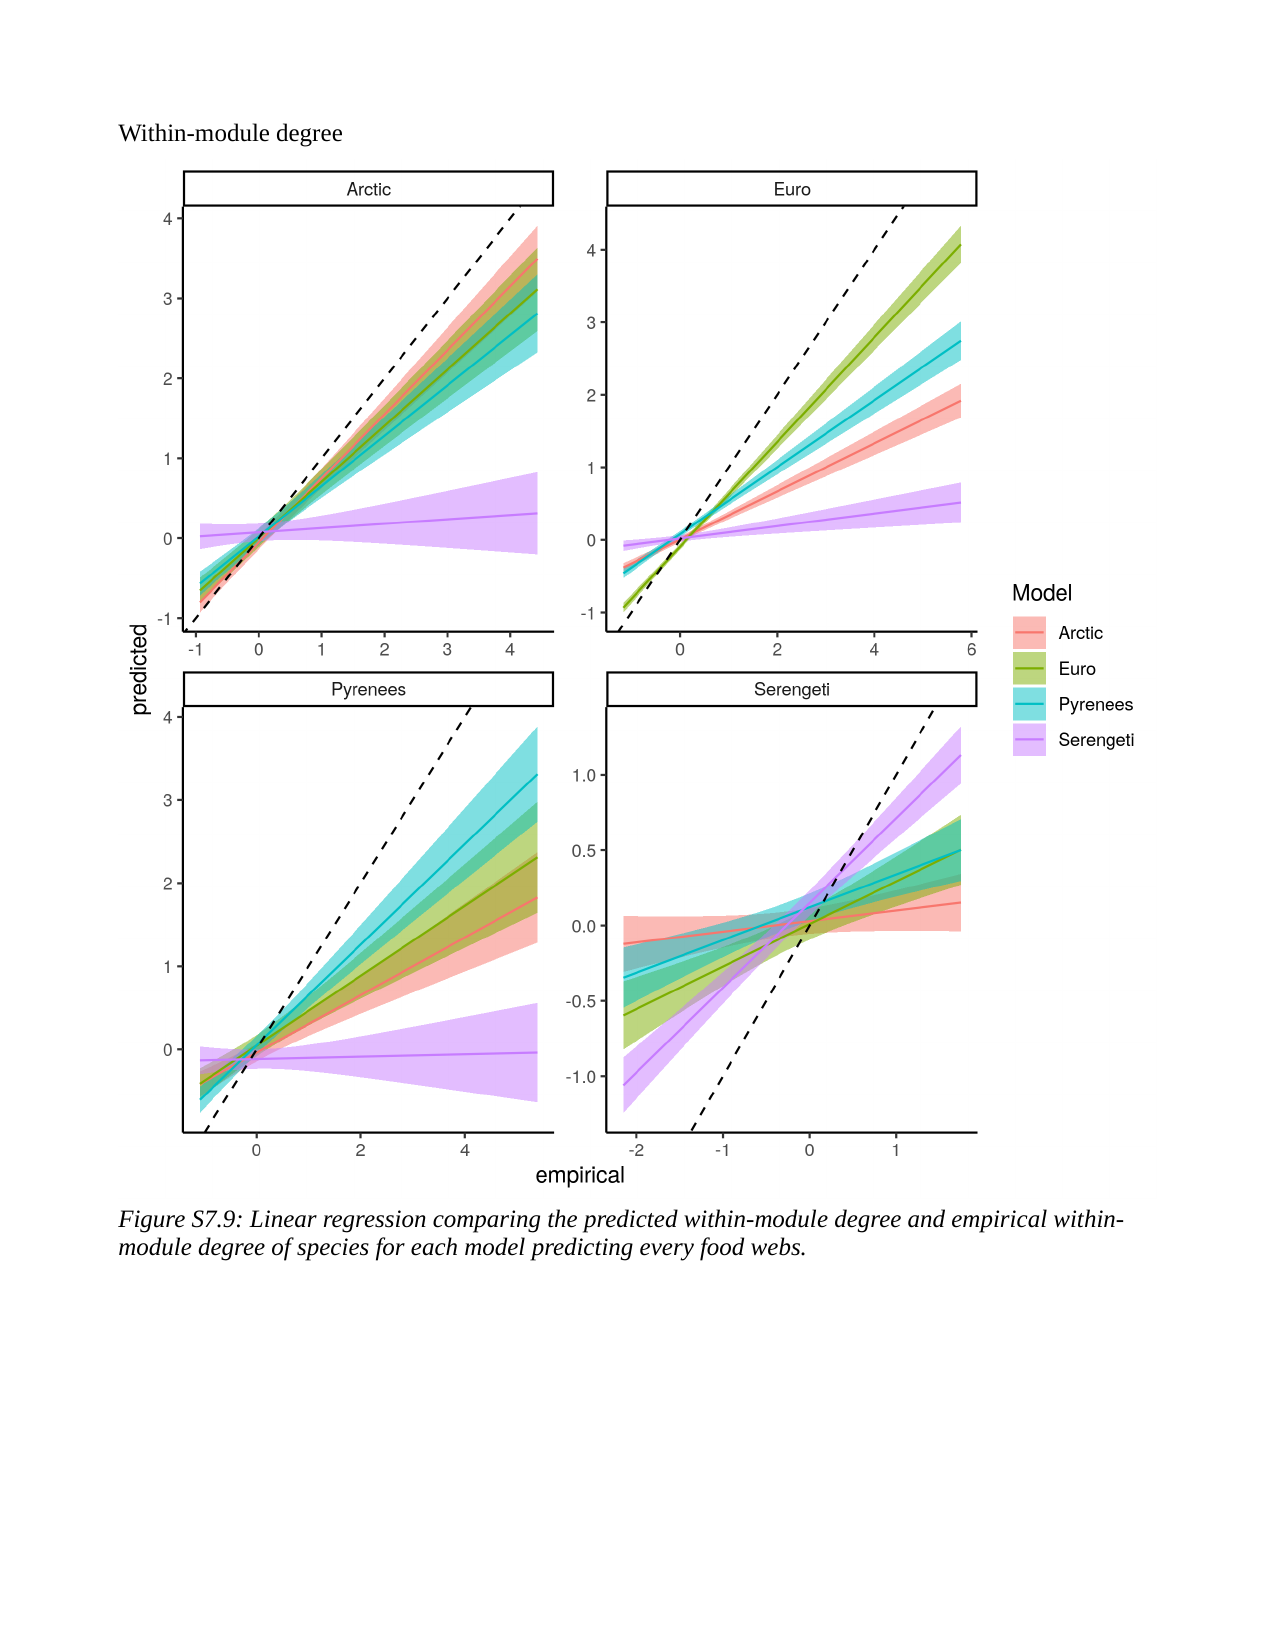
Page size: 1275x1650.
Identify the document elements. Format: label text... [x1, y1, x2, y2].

text Within-module degree [118, 118, 1157, 147]
picture [118, 159, 1157, 1199]
